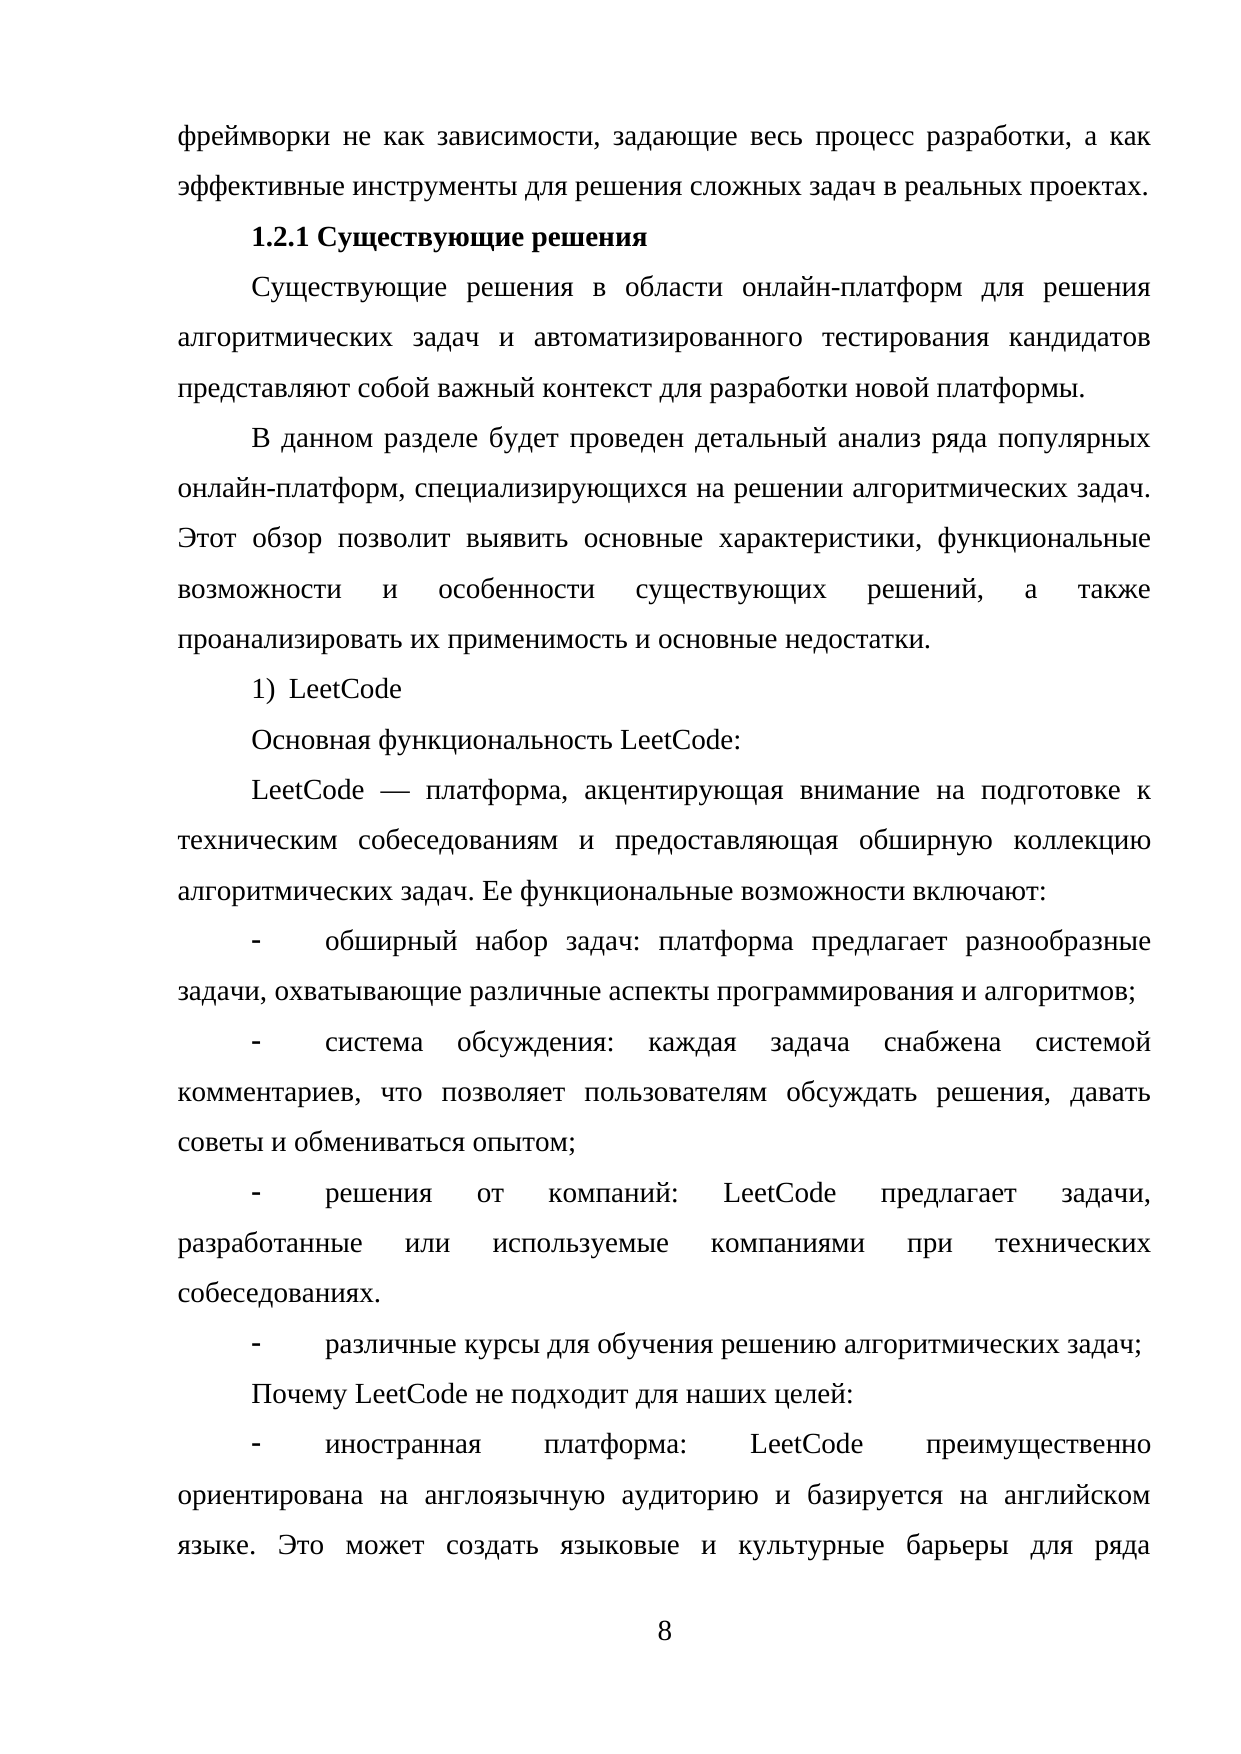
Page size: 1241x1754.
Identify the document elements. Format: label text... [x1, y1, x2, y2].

list система обсуждения: каждая задача снабжена системой комментариев, что позволяет пользователям обсуждать решения, давать советы и обмениваться опытом; [177, 1024, 1152, 1158]
text Существующие решения в области онлайн-платформ для решения алгоритмических задач и автоматизированного тестирования кандидатов представляют собой важный контекст для разработки новой платформы. [177, 269, 1152, 403]
list LeetCode [251, 672, 1152, 705]
list обширный набор задач: платформа предлагает разнообразные задачи, охватывающие различные аспекты программирования и алгоритмов; [177, 923, 1152, 1007]
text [177, 118, 1152, 202]
text В данном разделе будет проведен детальный анализ ряда популярных онлайн-платформ, специализирующихся на решении алгоритмических задач. Этот обзор позволит выявить основные характеристики, функциональные возможности и особенности существующих решений, а также проанализировать их применимость и основные недостатки. [177, 420, 1152, 655]
list решения от компаний: LeetCode предлагает задачи, разработанные или используемые компаниями при технических собеседованиях. [177, 1175, 1152, 1309]
text LeetCode — платформа, акцентирующая внимание на подготовке к техническим собеседованиям и предоставляющая обширную коллекцию алгоритмических задач. Ее функциональные возможности включают: [177, 772, 1152, 906]
list различные курсы для обучения решению алгоритмических задач; [177, 1326, 1152, 1359]
text Почему LeetCode не подходит для наших целей: [251, 1376, 1152, 1410]
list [177, 1427, 1152, 1561]
text Основная функциональность LeetCode: [177, 722, 1152, 755]
text 1.2.1 Существующие решения [177, 219, 1152, 252]
